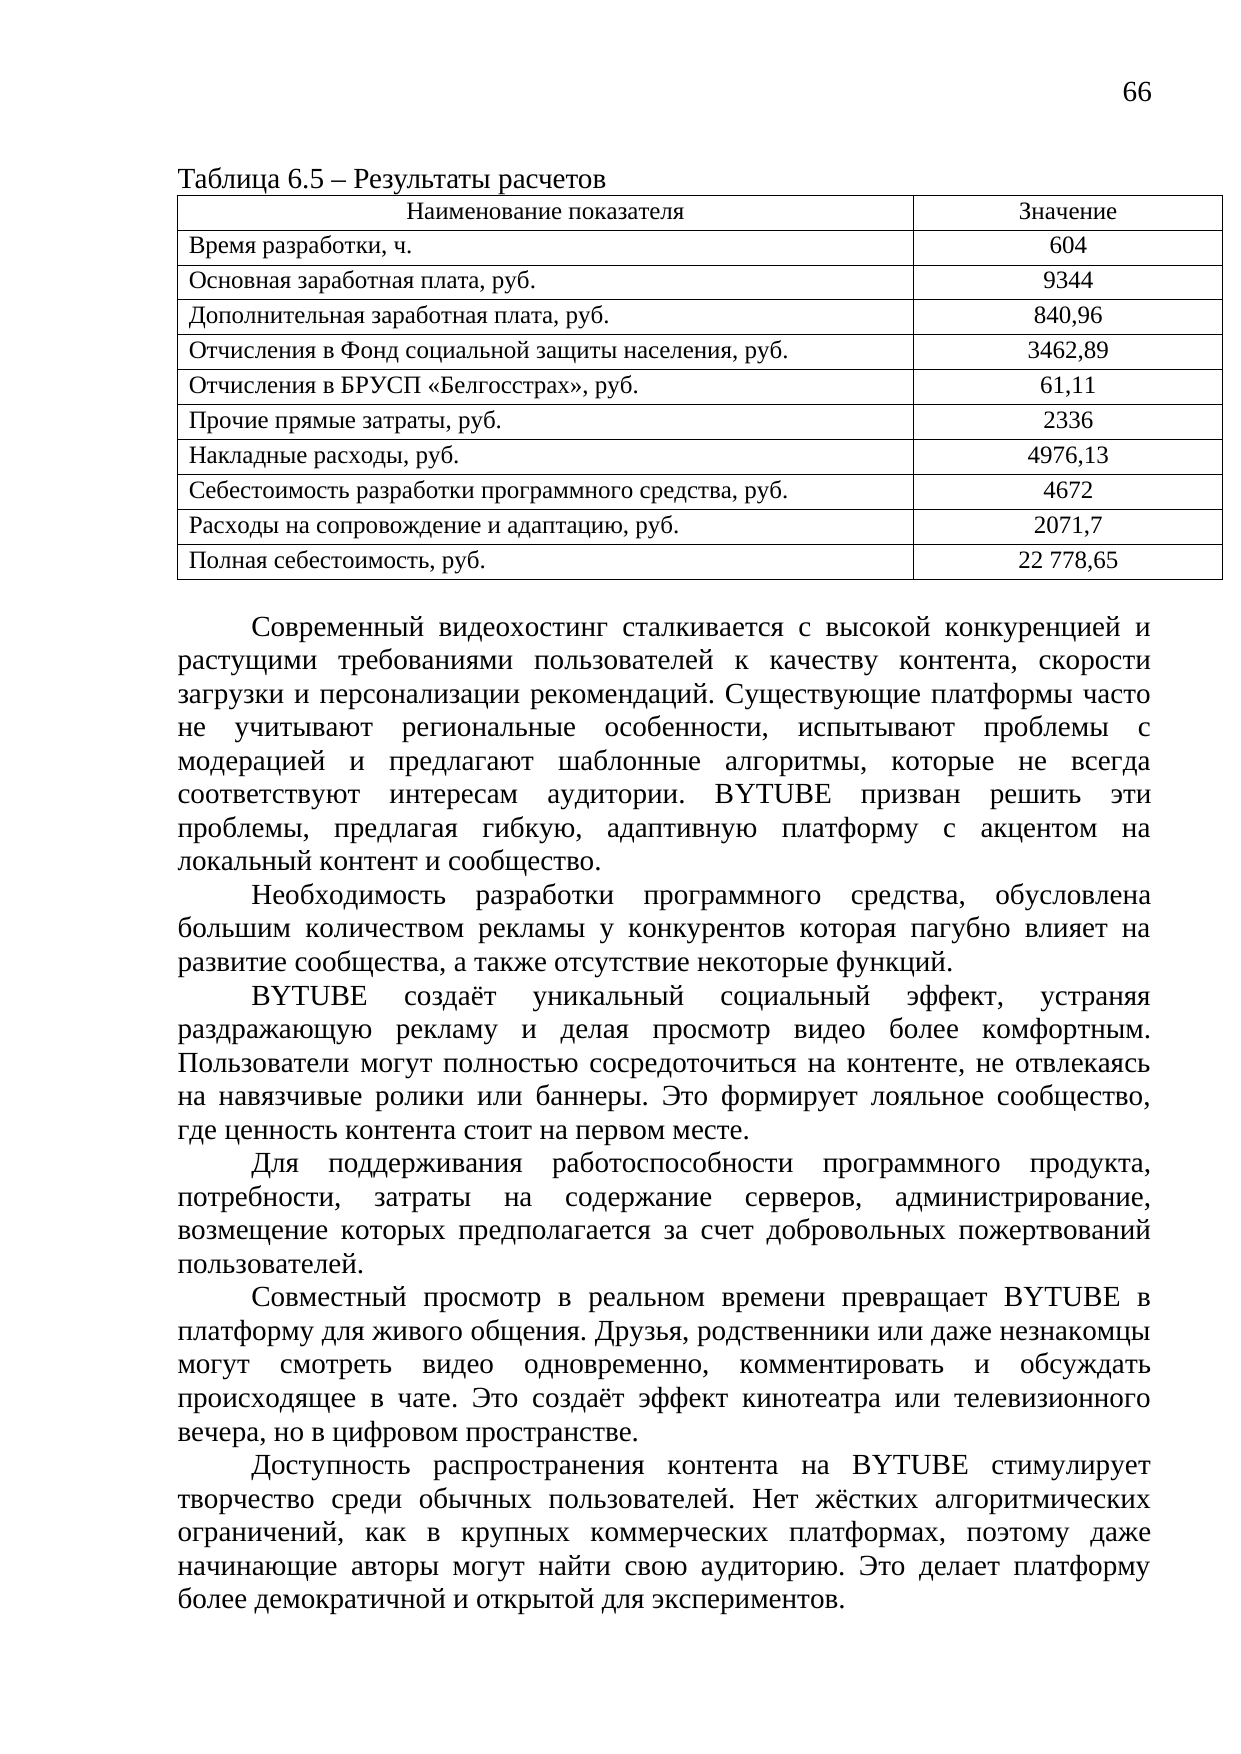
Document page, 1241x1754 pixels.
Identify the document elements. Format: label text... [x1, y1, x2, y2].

table_cell Накладные расходы, руб. [178, 440, 913, 474]
text Совместный просмотр в реальном времени превращает BYTUBE в платформу для живого общения. Друзья, родственники или даже незнакомцы могут смотреть видео одновременно, комментировать и обсуждать происходящее в чате. Это создаёт эффект кинотеатра или телевизионного вечера, но в цифровом пространстве. [177, 1279, 1152, 1447]
text Современный видеохостинг сталкивается с высокой конкуренцией и растущими требованиями пользователей к качеству контента, скорости загрузки и персонализации рекомендаций. Существующие платформы часто не учитывают региональные особенности, испытывают проблемы с модерацией и предлагают шаблонные алгоритмы, которые не всегда соответствуют интересам аудитории. BYTUBE призван решить эти проблемы, предлагая гибкую, адаптивную платформу с акцентом на локальный контент и сообщество. [177, 609, 1152, 877]
table_cell 604 [914, 231, 1222, 264]
text Необходимость разработки программного средства, обусловлена большим количеством рекламы у конкурентов которая пагубно влияет на развитие сообщества, а также отсутствие некоторые функций. [177, 877, 1152, 978]
text Для поддерживания работоспособности программного продукта, потребности, затраты на содержание серверов, администрирование, возмещение которых предполагается за счет добровольных пожертвований пользователей. [177, 1145, 1152, 1279]
table_cell 2336 [914, 405, 1222, 439]
table_cell 840,96 [914, 300, 1222, 334]
table_cell Время разработки, ч. [178, 231, 913, 264]
text Таблица 6.5 – Результаты расчетов [177, 161, 1152, 195]
table_cell Расходы на сопровождение и адаптацию, руб. [178, 510, 913, 544]
table_cell 3462,89 [914, 335, 1222, 369]
table_cell Себестоимость разработки программного средства, руб. [178, 475, 913, 509]
table_cell 4976,13 [914, 440, 1222, 474]
table_cell Полная себестоимость, руб. [178, 545, 913, 578]
table_cell Прочие прямые затраты, руб. [178, 405, 913, 439]
text BYTUBE создаёт уникальный социальный эффект, устраняя раздражающую рекламу и делая просмотр видео более комфортным. Пользователи могут полностью сосредоточиться на контенте, не отвлекаясь на навязчивые ролики или баннеры. Это формирует лояльное сообщество, где ценность контента стоит на первом месте. [177, 978, 1152, 1145]
table_header Наименование показателя [178, 196, 913, 229]
table_cell Отчисления в БРУСП «Белгосстрах», руб. [178, 370, 913, 404]
table_cell 2071,7 [914, 510, 1222, 544]
table_cell 4672 [914, 475, 1222, 509]
table_cell 61,11 [914, 370, 1222, 404]
table_cell Дополнительная заработная плата, руб. [178, 300, 913, 334]
text Доступность распространения контента на BYTUBE стимулирует творчество среди обычных пользователей. Нет жёстких алгоритмических ограничений, как в крупных коммерческих платформах, поэтому даже начинающие авторы могут найти свою аудиторию. Это делает платформу более демократичной и открытой для экспериментов. [177, 1447, 1152, 1615]
table_cell 22 778,65 [914, 545, 1222, 578]
table_cell 9344 [914, 266, 1222, 299]
table_header Значение [914, 196, 1222, 229]
table_cell Отчисления в Фонд социальной защиты населения, руб. [178, 335, 913, 369]
table_cell Основная заработная плата, руб. [178, 266, 913, 299]
